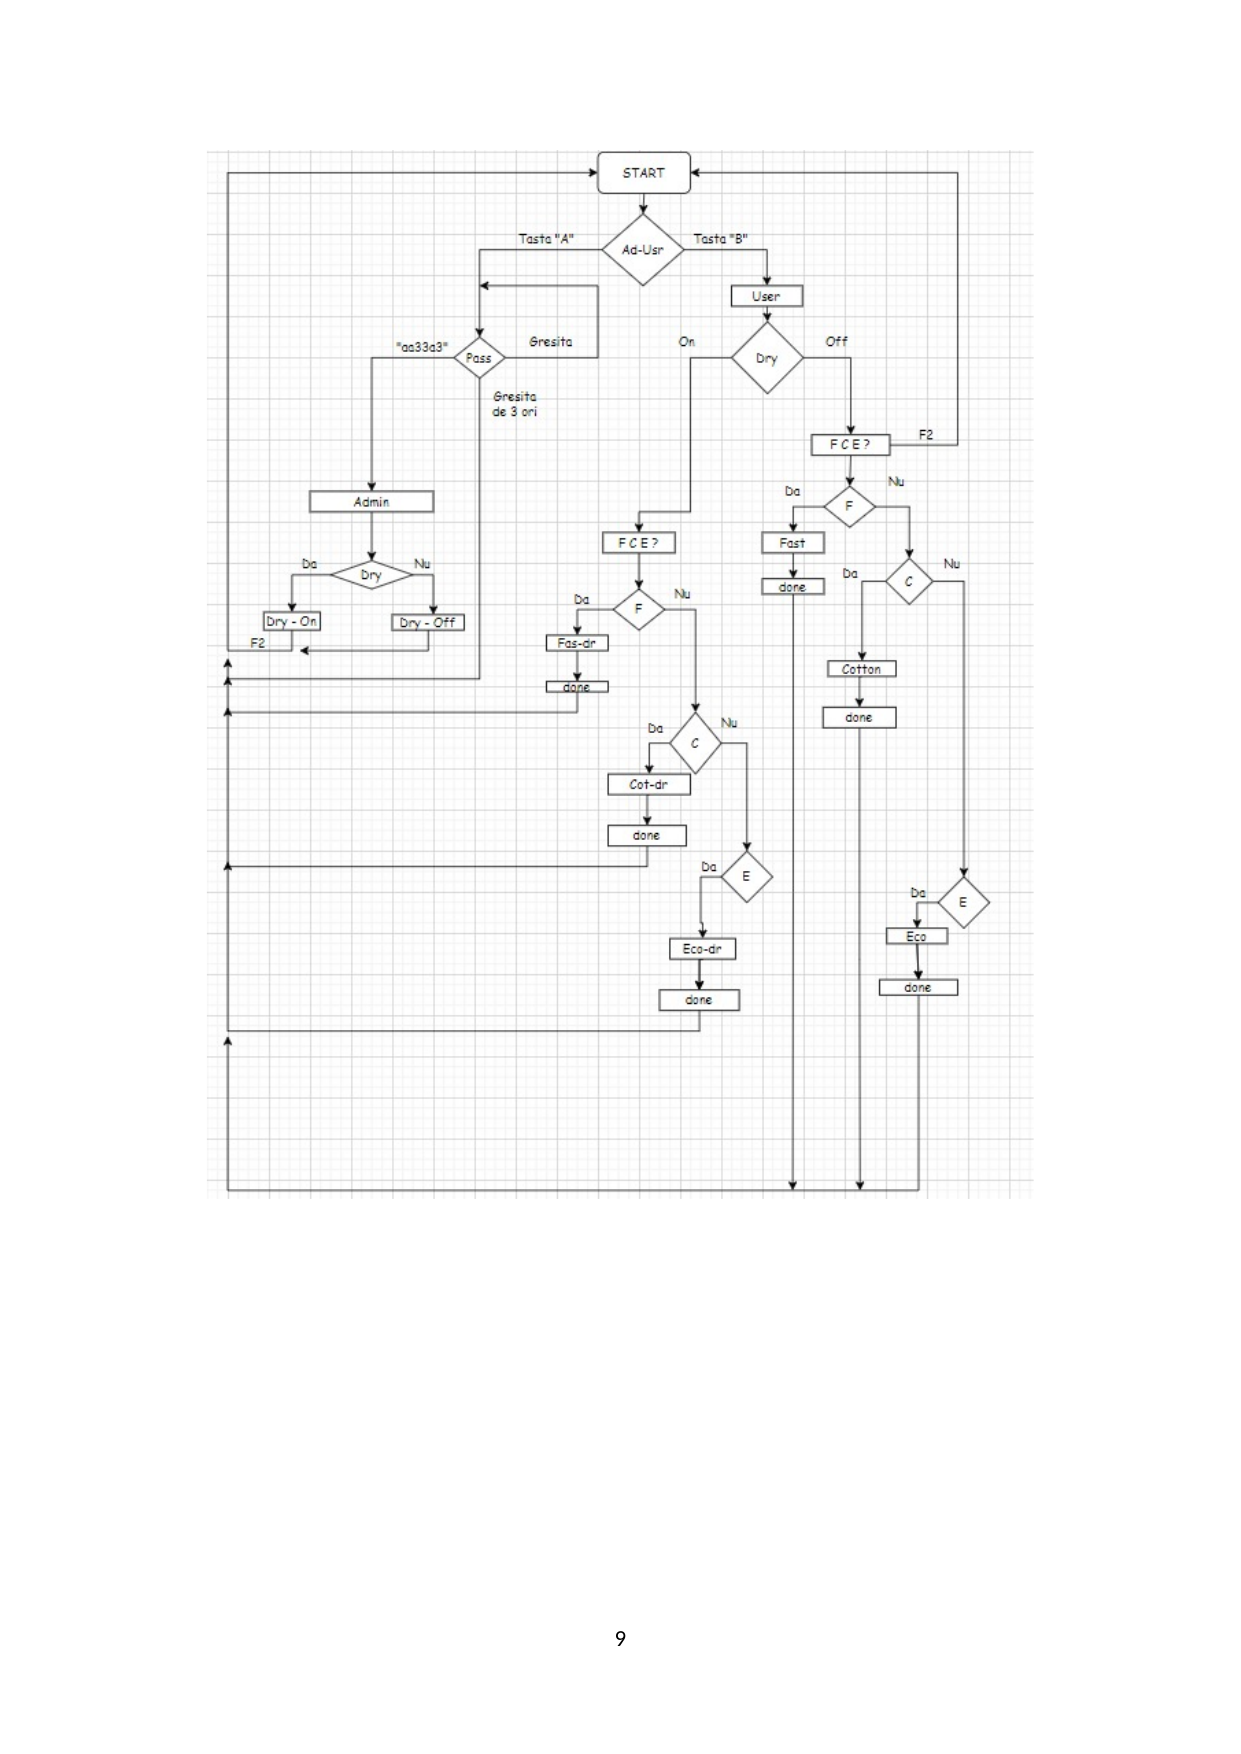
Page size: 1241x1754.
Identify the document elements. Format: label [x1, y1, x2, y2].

picture [206, 150, 1034, 1199]
